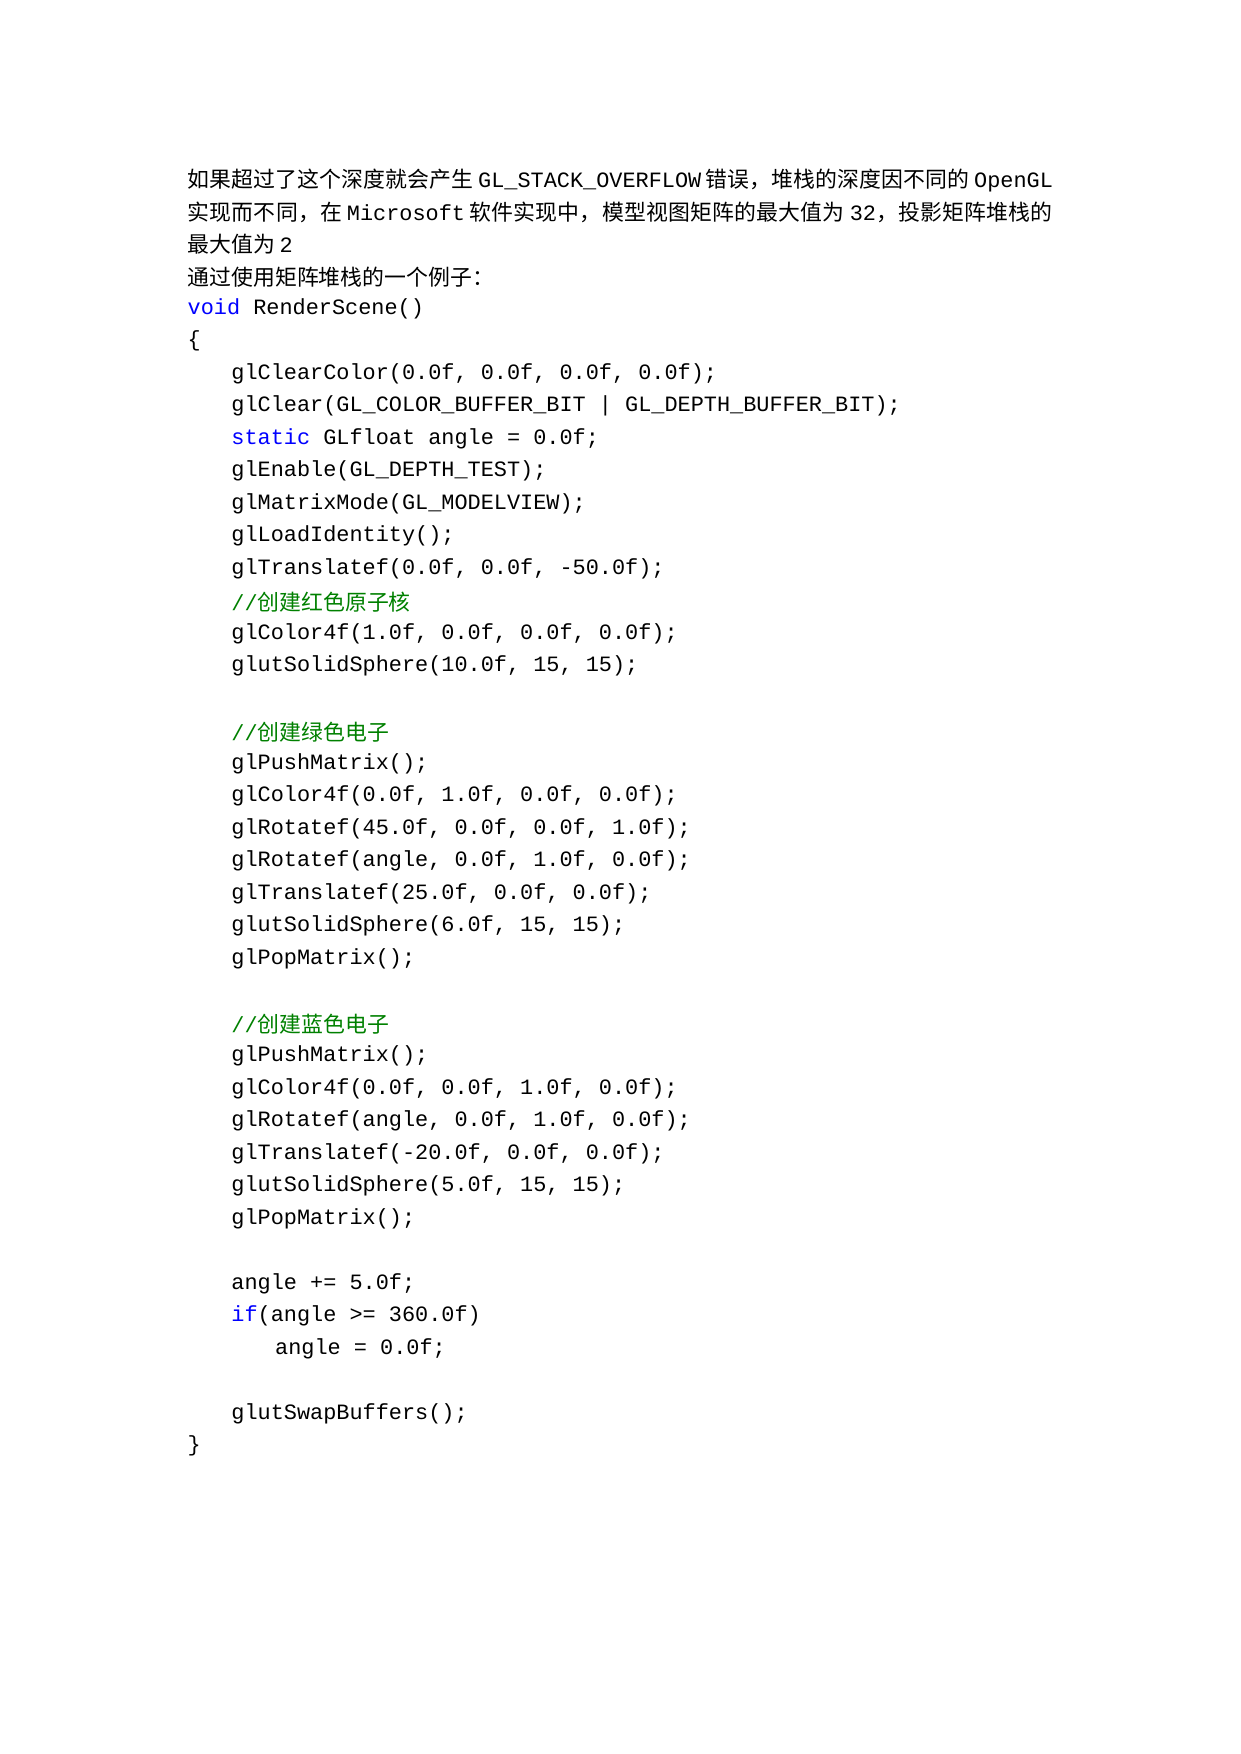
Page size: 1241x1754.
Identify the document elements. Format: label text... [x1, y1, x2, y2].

text 如果超过了这个深度就会产生GL_STACK_OVERFLOW错误，堆栈的深度因不同的OpenGL实现而不同，在Microsoft软件实现中，模型视图矩阵的最大值为32，投影矩阵堆栈的最大值为2 [187, 162, 1053, 259]
text void RenderScene() [187, 292, 1053, 324]
text 通过使用矩阵堆栈的一个例子： [187, 259, 1053, 292]
text glClearColor(0.0f, 0.0f, 0.0f, 0.0f); [187, 357, 1053, 389]
text //创建蓝色电子 [187, 1007, 1053, 1039]
text glutSolidSphere(10.0f, 15, 15); [187, 649, 1053, 682]
text glLoadIdentity(); [187, 519, 1053, 552]
text glRotatef(45.0f, 0.0f, 0.0f, 1.0f); [187, 812, 1053, 844]
text glColor4f(0.0f, 1.0f, 0.0f, 0.0f); [187, 779, 1053, 812]
text glPopMatrix(); [187, 942, 1053, 974]
text glClear(GL_COLOR_BUFFER_BIT | GL_DEPTH_BUFFER_BIT); [187, 389, 1053, 422]
text glutSwapBuffers(); [187, 1397, 1053, 1429]
text glTranslatef(0.0f, 0.0f, -50.0f); [187, 552, 1053, 584]
text glPopMatrix(); [187, 1202, 1053, 1234]
text glRotatef(angle, 0.0f, 1.0f, 0.0f); [187, 1104, 1053, 1137]
text glRotatef(angle, 0.0f, 1.0f, 0.0f); [187, 844, 1053, 877]
text //创建绿色电子 [187, 714, 1053, 747]
text glutSolidSphere(5.0f, 15, 15); [187, 1169, 1053, 1202]
text angle = 0.0f; [187, 1332, 1053, 1364]
text glTranslatef(-20.0f, 0.0f, 0.0f); [187, 1137, 1053, 1169]
text glColor4f(0.0f, 0.0f, 1.0f, 0.0f); [187, 1072, 1053, 1104]
text } [187, 1429, 1053, 1462]
text //创建红色原子核 [187, 584, 1053, 617]
text if(angle >= 360.0f) [187, 1299, 1053, 1332]
text static GLfloat angle = 0.0f; [187, 422, 1053, 454]
text glPushMatrix(); [187, 747, 1053, 779]
text glutSolidSphere(6.0f, 15, 15); [187, 909, 1053, 942]
text glPushMatrix(); [187, 1039, 1053, 1072]
text glColor4f(1.0f, 0.0f, 0.0f, 0.0f); [187, 617, 1053, 649]
text angle += 5.0f; [187, 1267, 1053, 1299]
text glTranslatef(25.0f, 0.0f, 0.0f); [187, 877, 1053, 909]
text glMatrixMode(GL_MODELVIEW); [187, 487, 1053, 519]
text { [187, 324, 1053, 357]
text glEnable(GL_DEPTH_TEST); [187, 454, 1053, 487]
